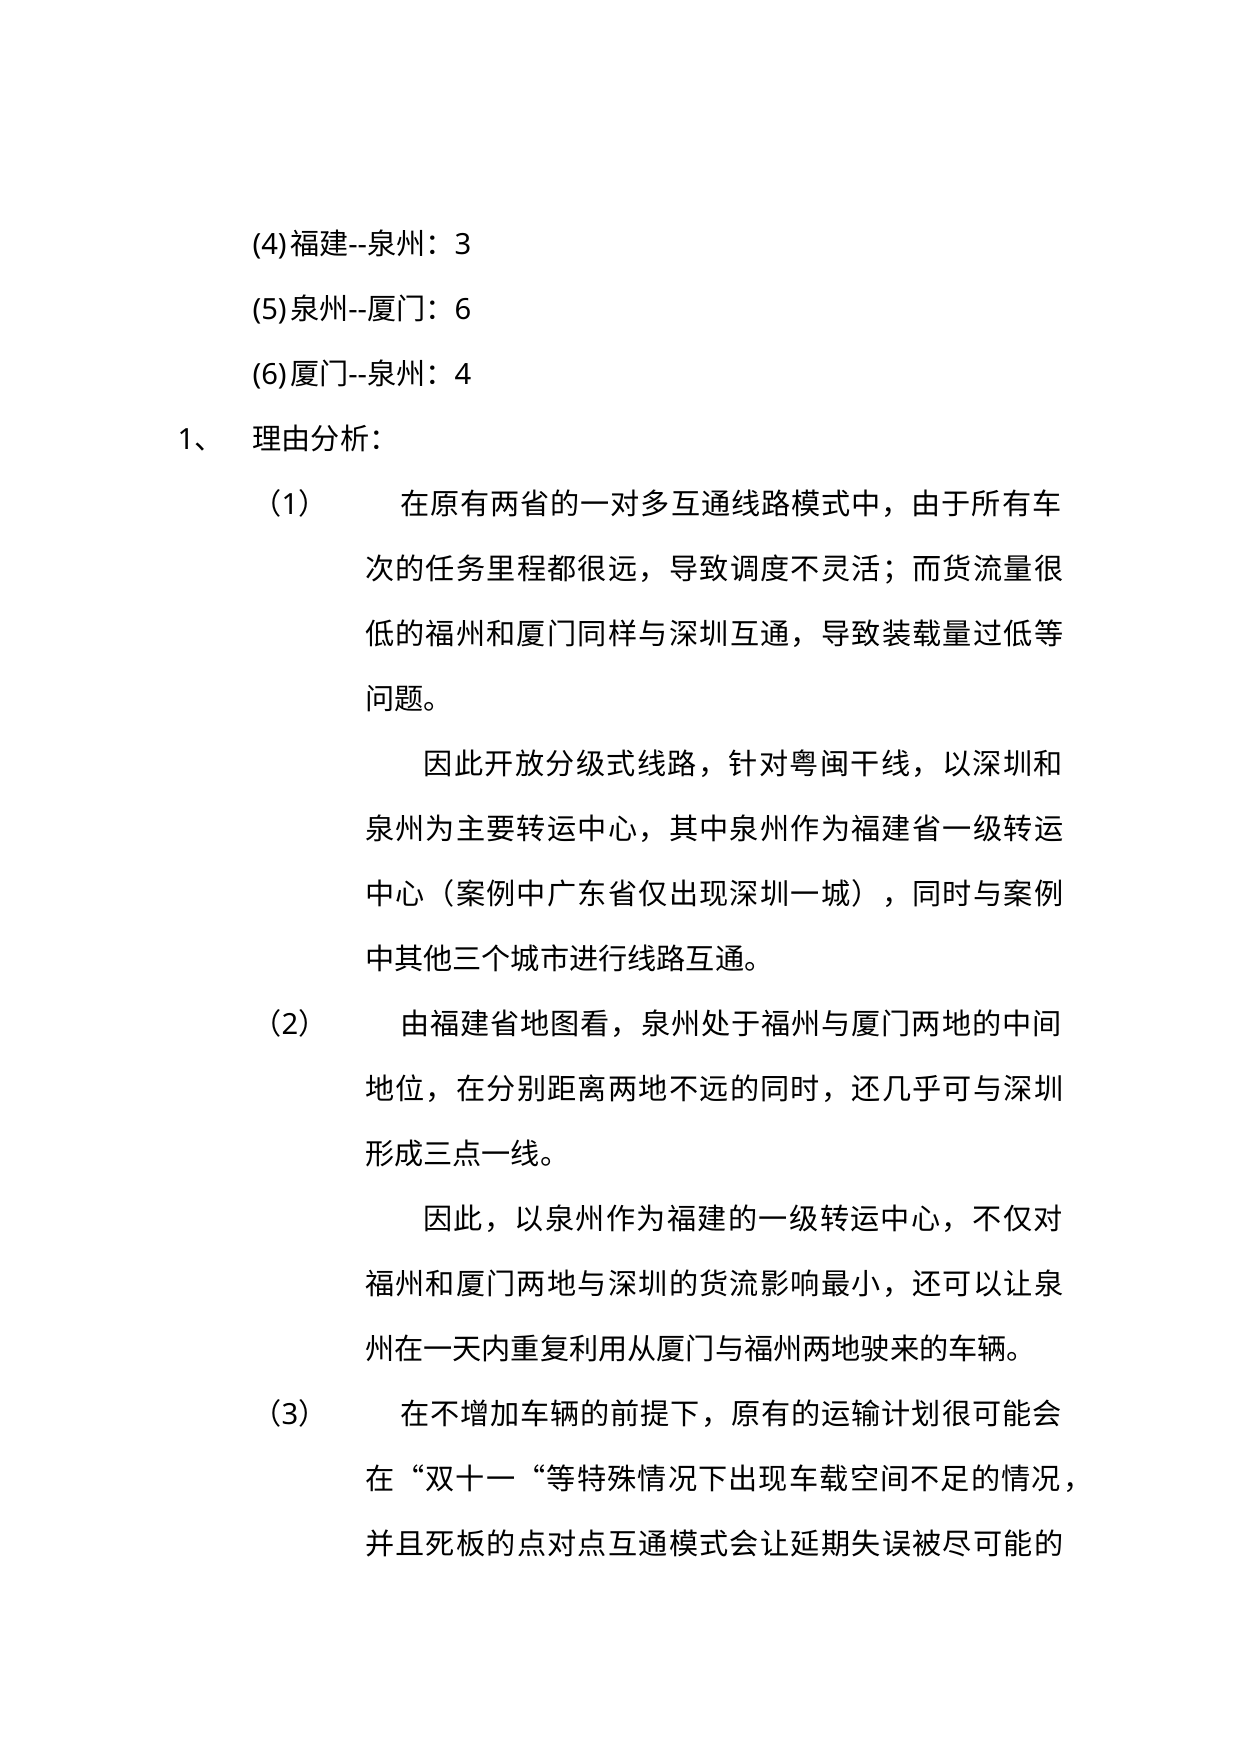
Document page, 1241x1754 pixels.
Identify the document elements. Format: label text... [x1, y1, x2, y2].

list 因此，以泉州作为福建的一级转运中心，不仅对福州和厦门两地与深圳的货流影响最小，还可以让泉州在一天内重复利用从厦门与福州两地驶来的车辆。 [365, 1184, 1063, 1379]
list 理由分析： [177, 404, 1063, 469]
list 福建--泉州：3 [252, 209, 1063, 274]
list 由福建省地图看，泉州处于福州与厦门两地的中间地位，在分别距离两地不远的同时，还几乎可与深圳形成三点一线。 [252, 989, 1063, 1184]
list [252, 1379, 1063, 1574]
list 因此开放分级式线路，针对粤闽干线，以深圳和泉州为主要转运中心，其中泉州作为福建省一级转运中心（案例中广东省仅出现深圳一城），同时与案例中其他三个城市进行线路互通。 [365, 729, 1063, 989]
list 厦门--泉州：4 [252, 339, 1063, 404]
list 在原有两省的一对多互通线路模式中，由于所有车次的任务里程都很远，导致调度不灵活；而货流量很低的福州和厦门同样与深圳互通，导致装载量过低等问题。 [252, 469, 1063, 729]
list 泉州--厦门：6 [252, 274, 1063, 339]
